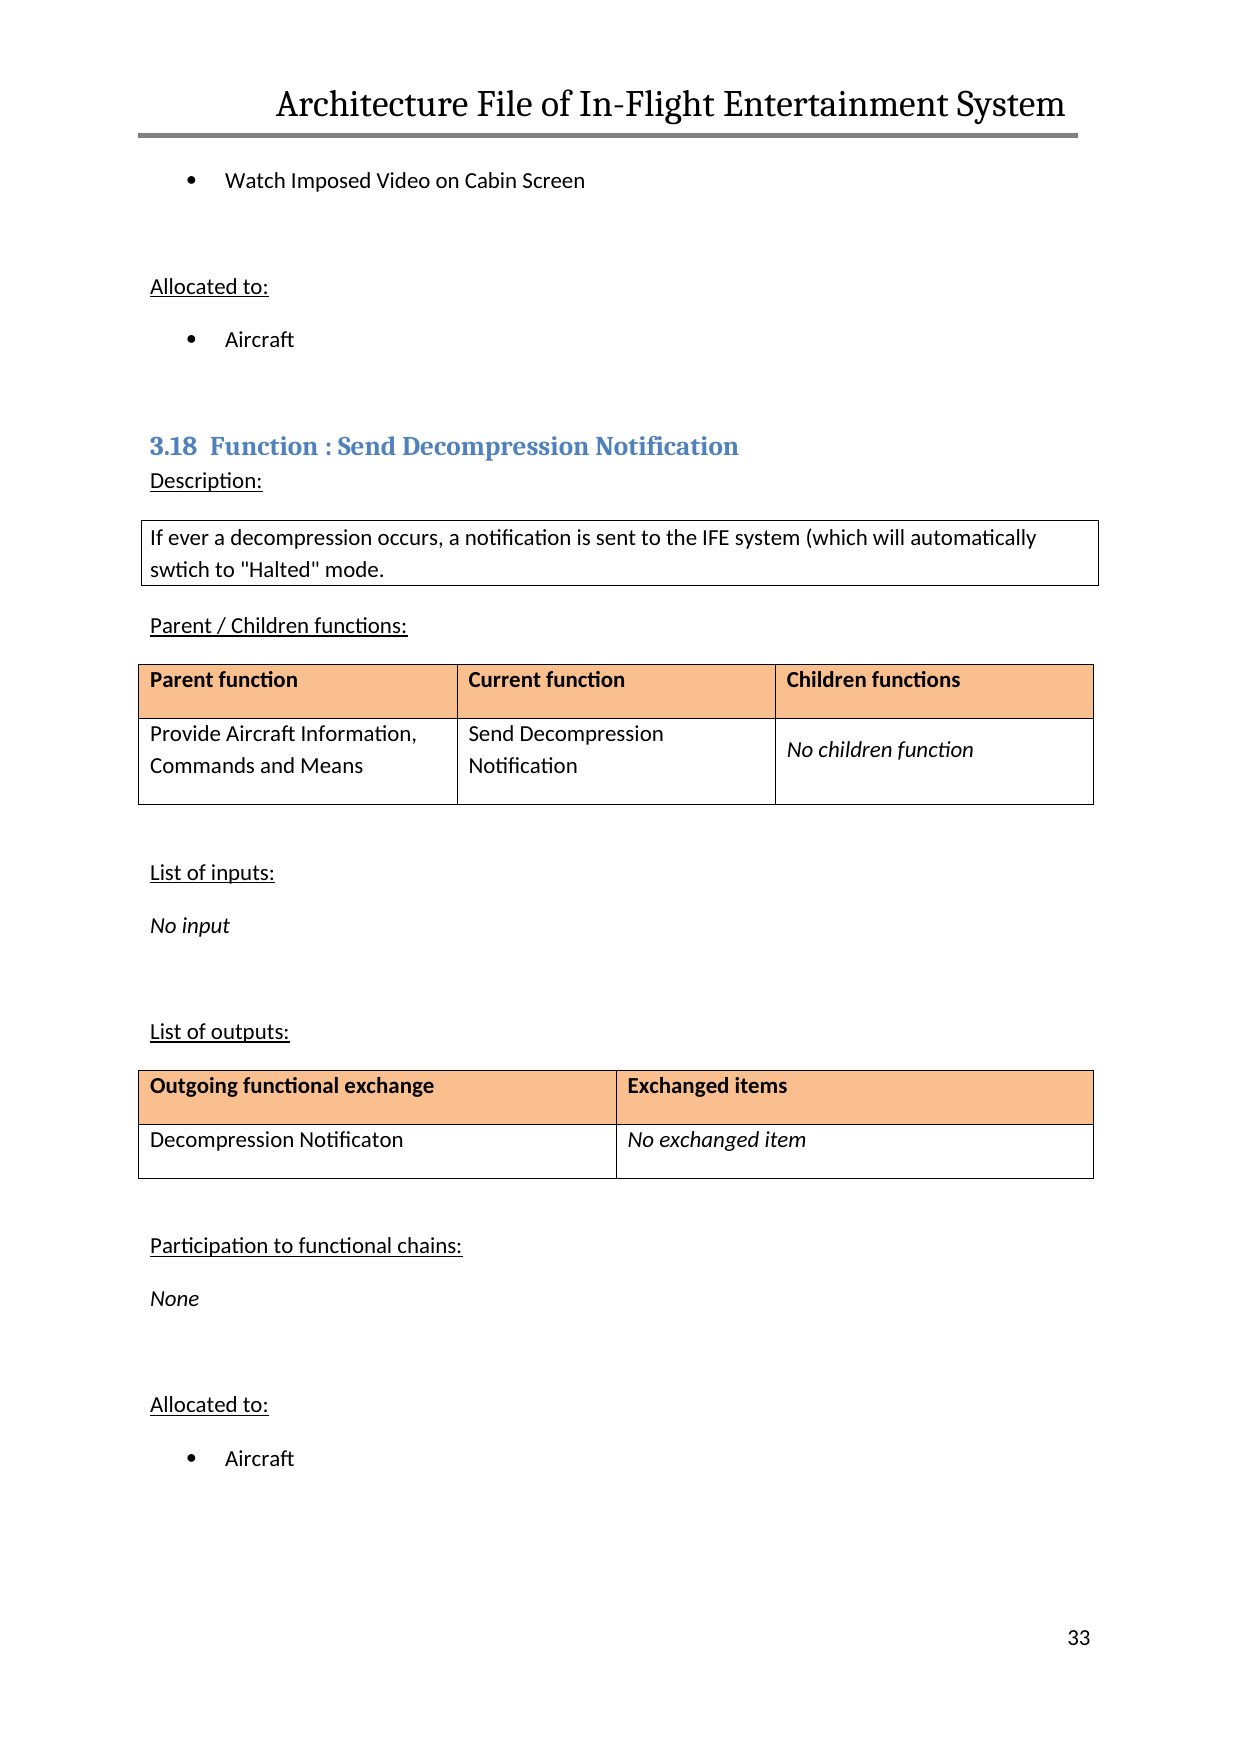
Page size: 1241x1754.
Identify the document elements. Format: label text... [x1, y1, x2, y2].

text If ever a decompression occurs, a notification is sent to the IFE system (which will automatically swtich to "Halted" mode. [142, 521, 1098, 585]
subtitle Function : Send Decompression Notification [150, 431, 1090, 462]
table_header Current function [458, 665, 775, 718]
table_header Outgoing functional exchange [139, 1071, 616, 1124]
table_header Parent function [139, 665, 457, 718]
table_cell Send Decompression Notification [458, 719, 775, 804]
text Allocated to: [150, 272, 1090, 300]
text No input [150, 911, 1090, 939]
list Watch Imposed Video on Cabin Screen [187, 166, 1090, 194]
table_cell Provide Aircraft Information, Commands and Means [139, 719, 457, 804]
text Description: [150, 467, 1090, 495]
table_header Decompression Notificaton [139, 1125, 616, 1177]
text Participation to functional chains: [150, 1232, 1090, 1259]
text None [150, 1284, 1090, 1313]
text List of inputs: [150, 858, 1090, 886]
list Aircraft [187, 325, 1090, 353]
text Parent / Children functions: [150, 611, 1090, 639]
table_header No exchanged item [617, 1125, 1093, 1177]
list Aircraft [187, 1444, 1090, 1472]
text List of outputs: [150, 1017, 1090, 1045]
text Allocated to: [150, 1391, 1090, 1419]
table_header Children functions [776, 665, 1093, 718]
table_cell No children function [776, 719, 1093, 804]
table_header Exchanged items [617, 1071, 1093, 1124]
